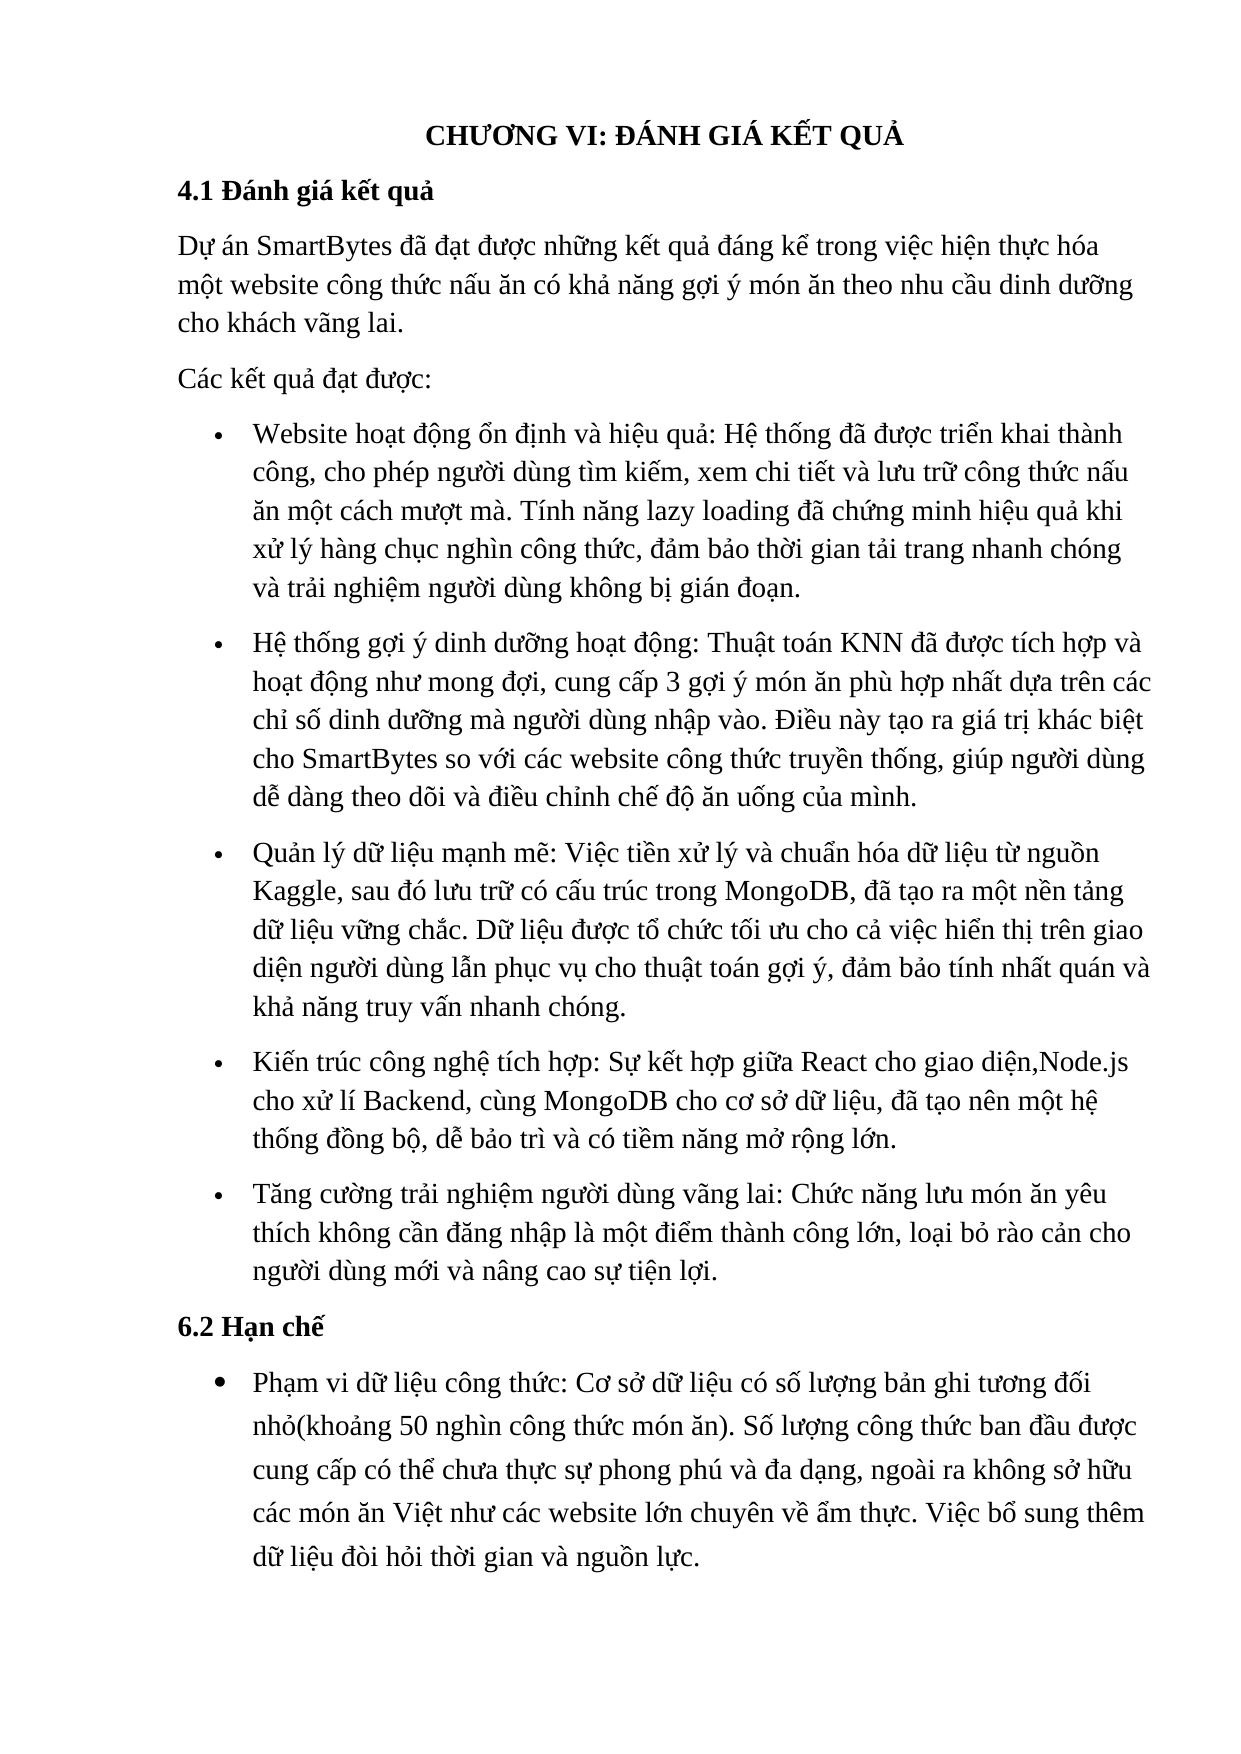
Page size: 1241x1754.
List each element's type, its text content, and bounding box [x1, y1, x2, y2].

list Website hoạt động ổn định và hiệu quả: Hệ thống đã được triển khai thành công, cho phép người dùng tìm kiếm, xem chi tiết và lưu trữ công thức nấu ăn một cách mượt mà. Tính năng lazy loading đã chứng minh hiệu quả khi xử lý hàng chục nghìn công thức, đảm bảo thời gian tải trang nhanh chóng và trải nghiệm người dùng không bị gián đoạn. [215, 416, 1152, 604]
text Dự án SmartBytes đã đạt được những kết quả đáng kể trong việc hiện thực hóa một website công thức nấu ăn có khả năng gợi ý món ăn theo nhu cầu dinh dưỡng cho khách vãng lai. [177, 228, 1152, 339]
text 4.1 Đánh giá kết quả [177, 173, 1152, 207]
text CHƯƠNG VI: ĐÁNH GIÁ KẾT QUẢ [177, 118, 1152, 152]
text 6.2 Hạn chế [177, 1309, 1152, 1342]
list Quản lý dữ liệu mạnh mẽ: Việc tiền xử lý và chuẩn hóa dữ liệu từ nguồn Kaggle, sau đó lưu trữ có cấu trúc trong MongoDB, đã tạo ra một nền tảng dữ liệu vững chắc. Dữ liệu được tổ chức tối ưu cho cả việc hiển thị trên giao diện người dùng lẫn phục vụ cho thuật toán gợi ý, đảm bảo tính nhất quán và khả năng truy vấn nhanh chóng. [215, 835, 1152, 1022]
list Phạm vi dữ liệu công thức: Cơ sở dữ liệu có số lượng bản ghi tương đối nhỏ(khoảng 50 nghìn công thức món ăn). Số lượng công thức ban đầu được cung cấp có thể chưa thực sự phong phú và đa dạng, ngoài ra không sở hữu các món ăn Việt như các website lớn chuyên về ẩm thực. Việc bổ sung thêm dữ liệu đòi hỏi thời gian và nguồn lực. [215, 1365, 1152, 1573]
list Hệ thống gợi ý dinh dưỡng hoạt động: Thuật toán KNN đã được tích hợp và hoạt động như mong đợi, cung cấp 3 gợi ý món ăn phù hợp nhất dựa trên các chỉ số dinh dưỡng mà người dùng nhập vào. Điều này tạo ra giá trị khác biệt cho SmartBytes so với các website công thức truyền thống, giúp người dùng dễ dàng theo dõi và điều chỉnh chế độ ăn uống của mình. [215, 625, 1152, 813]
text Các kết quả đạt được: [177, 361, 1152, 394]
list Tăng cường trải nghiệm người dùng vãng lai: Chức năng lưu món ăn yêu thích không cần đăng nhập là một điểm thành công lớn, loại bỏ rào cản cho người dùng mới và nâng cao sự tiện lợi. [215, 1176, 1152, 1287]
list Kiến trúc công nghệ tích hợp: Sự kết hợp giữa React cho giao diện,Node.js cho xử lí Backend, cùng MongoDB cho cơ sở dữ liệu, đã tạo nên một hệ thống đồng bộ, dễ bảo trì và có tiềm năng mở rộng lớn. [215, 1044, 1152, 1155]
